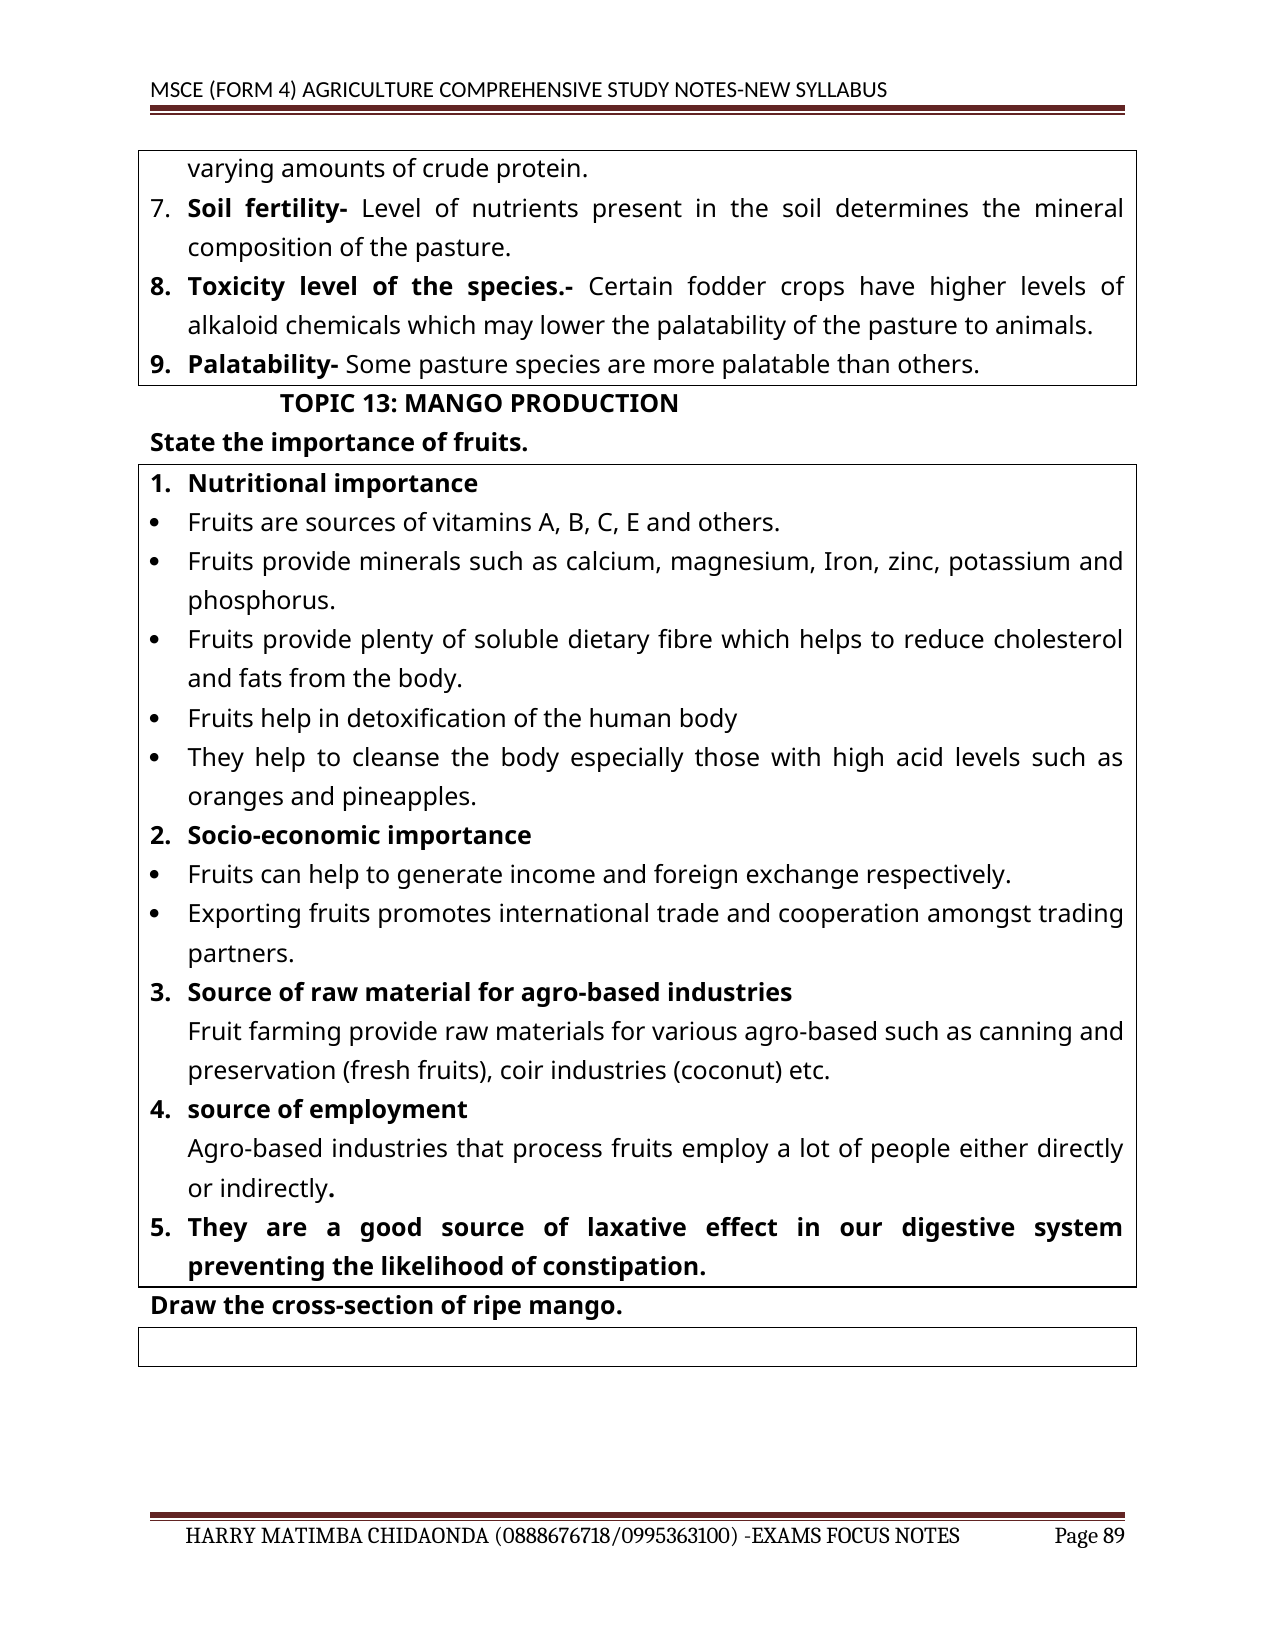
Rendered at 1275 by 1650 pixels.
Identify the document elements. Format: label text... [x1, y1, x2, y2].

text Draw the cross-section of ripe mango. [150, 1288, 1125, 1322]
table_header [139, 1328, 1136, 1366]
text State the importance of fruits. [150, 425, 1125, 459]
table_header Nutritional importance Fruits are sources of vitamins A, B, C, E and others. Fruits provide minerals such as calcium, magnesium, Iron, zinc, potassium and phosphorus. Fruits provide plenty of soluble dietary fibre which helps to reduce cholesterol and fats from the body. Fruits help in detoxification of the human body They help to cleanse the body especially those with high acid levels such as oranges and pineapples. Socio-economic importance Fruits can help to generate income and foreign exchange respectively. Exporting fruits promotes international trade and cooperation amongst trading partners. Source of raw material for agro-based industries Fruit farming provide raw materials for various agro-based such as canning and preservation (fresh fruits), coir industries (coconut) etc. source of employment Agro-based industries that process fruits employ a lot of people either directly or indirectly. They are a good source of laxative effect in our digestive system preventing the likelihood of constipation. [139, 465, 1136, 1286]
text TOPIC 13: MANGO PRODUCTION [150, 386, 1125, 420]
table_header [139, 151, 1136, 385]
